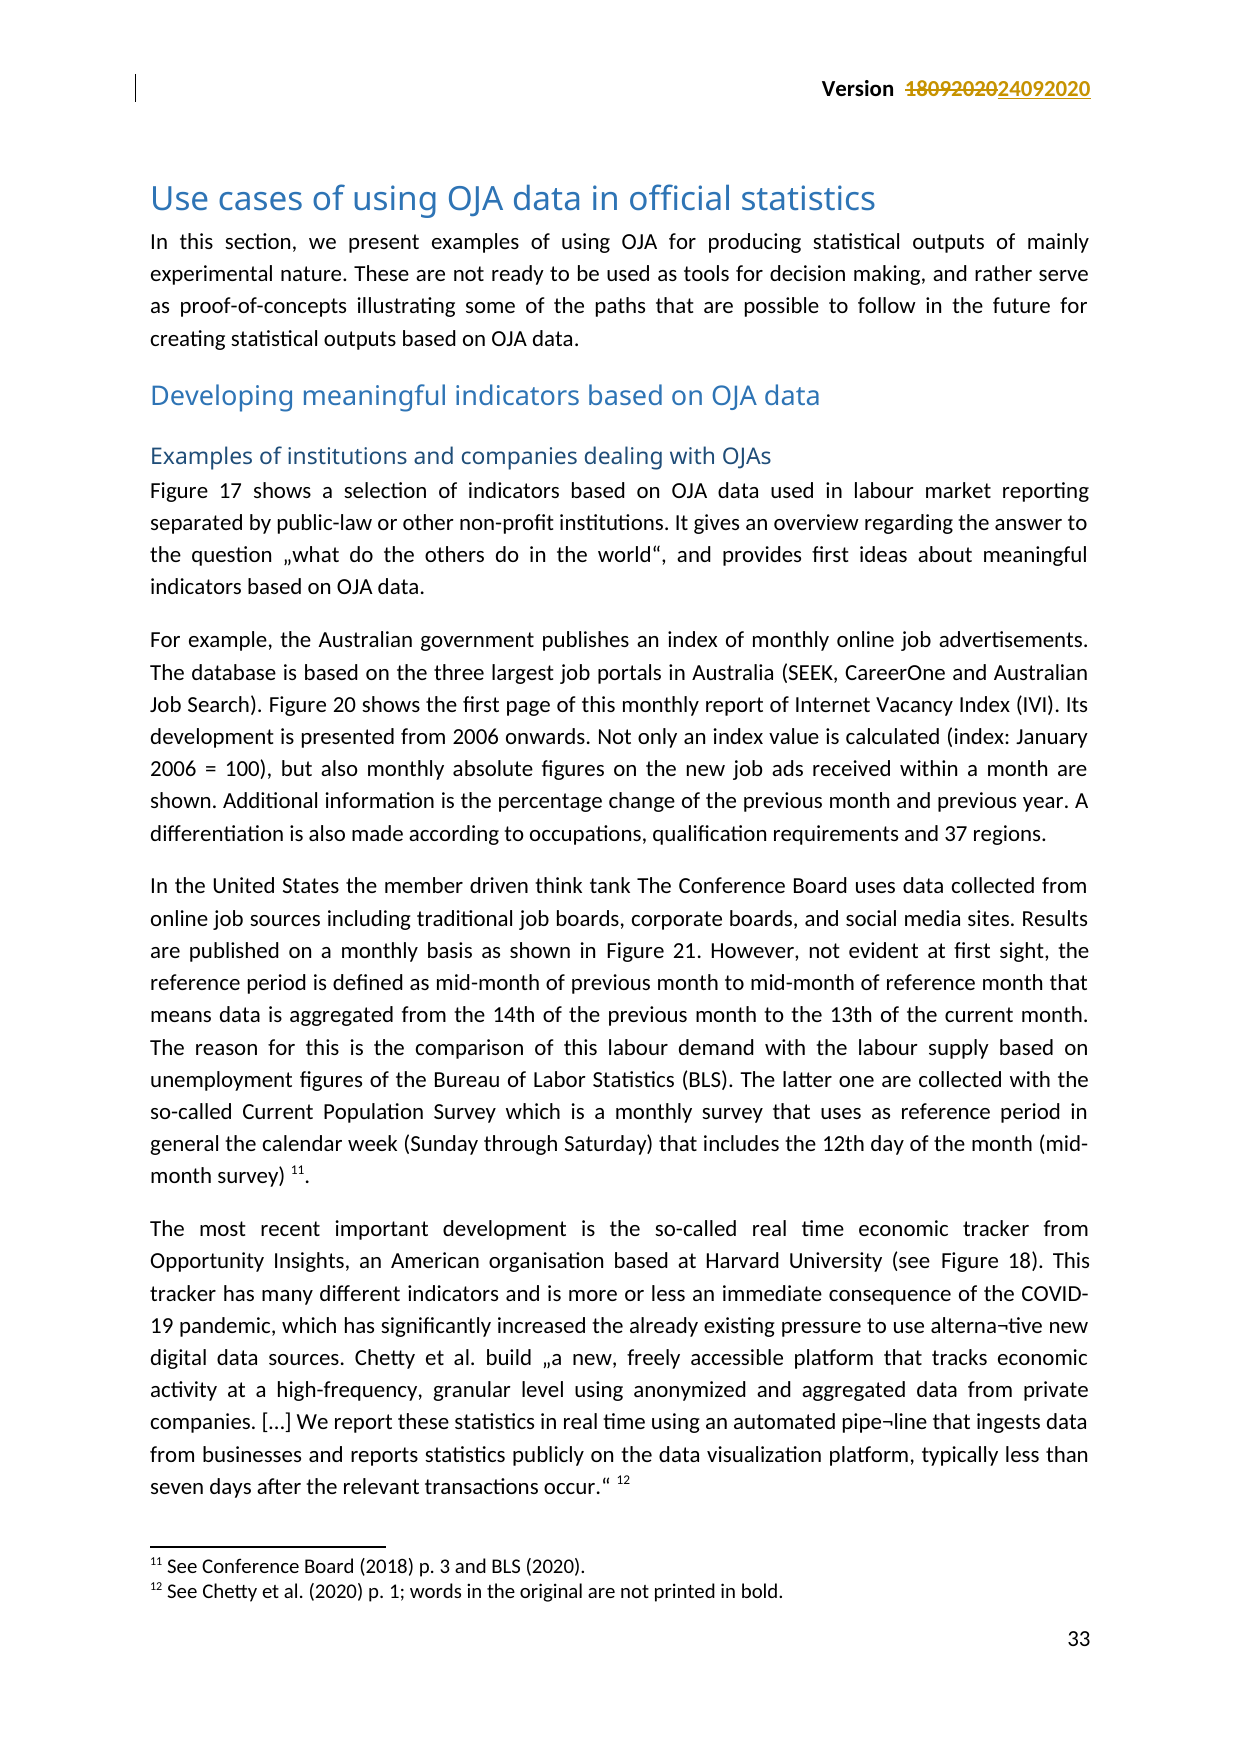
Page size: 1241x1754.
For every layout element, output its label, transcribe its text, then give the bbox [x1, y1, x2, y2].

subtitle Examples of institutions and companies dealing with OJAs [150, 440, 1090, 471]
text For example, the Australian government publishes an index of monthly online job advertisements. The database is based on the three largest job portals in Australia (SEEK, CareerOne and Australian Job Search). Figure 20 shows the first page of this monthly report of Internet Vacancy Index (IVI). Its development is presented from 2006 onwards. Not only an index value is calculated (index: January 2006 = 100), but also monthly absolute figures on the new job ads received within a month are shown. Additional information is the percentage change of the previous month and previous year. A differentiation is also made according to occupations, qualification requirements and 37 regions. [150, 626, 1090, 847]
text In the United States the member driven think tank The Conference Board uses data collected from online job sources including traditional job boards, corporate boards, and social media sites. Results are published on a monthly basis as shown in Figure 21. However, not evident at first sight, the reference period is defined as mid-month of previous month to mid-month of reference month that means data is aggregated from the 14th of the previous month to the 13th of the current month. The reason for this is the comparison of this labour demand with the labour supply based on unemployment figures of the Bureau of Labor Statistics (BLS). The latter one are collected with the so-called Current Population Survey which is a monthly survey that uses as reference period in general the calendar week (Sunday through Saturday) that includes the 12th day of the month (mid-month survey) . [150, 872, 1090, 1189]
subtitle Use cases of using OJA data in official statistics [150, 175, 1090, 220]
text In this section, we present examples of using OJA for producing statistical outputs of mainly experimental nature. These are not ready to be used as tools for decision making, and rather serve as proof-of-concepts illustrating some of the paths that are possible to follow in the future for creating statistical outputs based on OJA data. [150, 227, 1090, 352]
text The most recent important development is the so-called real time economic tracker from Opportunity Insights, an American organisation based at Harvard University (see Figure 18). This tracker has many different indicators and is more or less an immediate consequence of the COVID-19 pandemic, which has significantly increased the already existing pressure to use alterna¬tive new digital data sources. Chetty et al. build „a new, freely accessible platform that tracks economic activity at a high-frequency, granular level using anonymized and aggregated data from private companies. […] We report these statistics in real time using an automated pipe¬line that ingests data from businesses and reports statistics publicly on the data visualization platform, typically less than seven days after the relevant transactions occur.“ [150, 1214, 1090, 1500]
text Figure 17 shows a selection of indicators based on OJA data used in labour market reporting separated by public-law or other non-profit institutions. It gives an overview regarding the answer to the question „what do the others do in the world“, and provides first ideas about meaningful indicators based on OJA data. [150, 476, 1090, 601]
subtitle Developing meaningful indicators based on OJA data [150, 377, 1090, 414]
